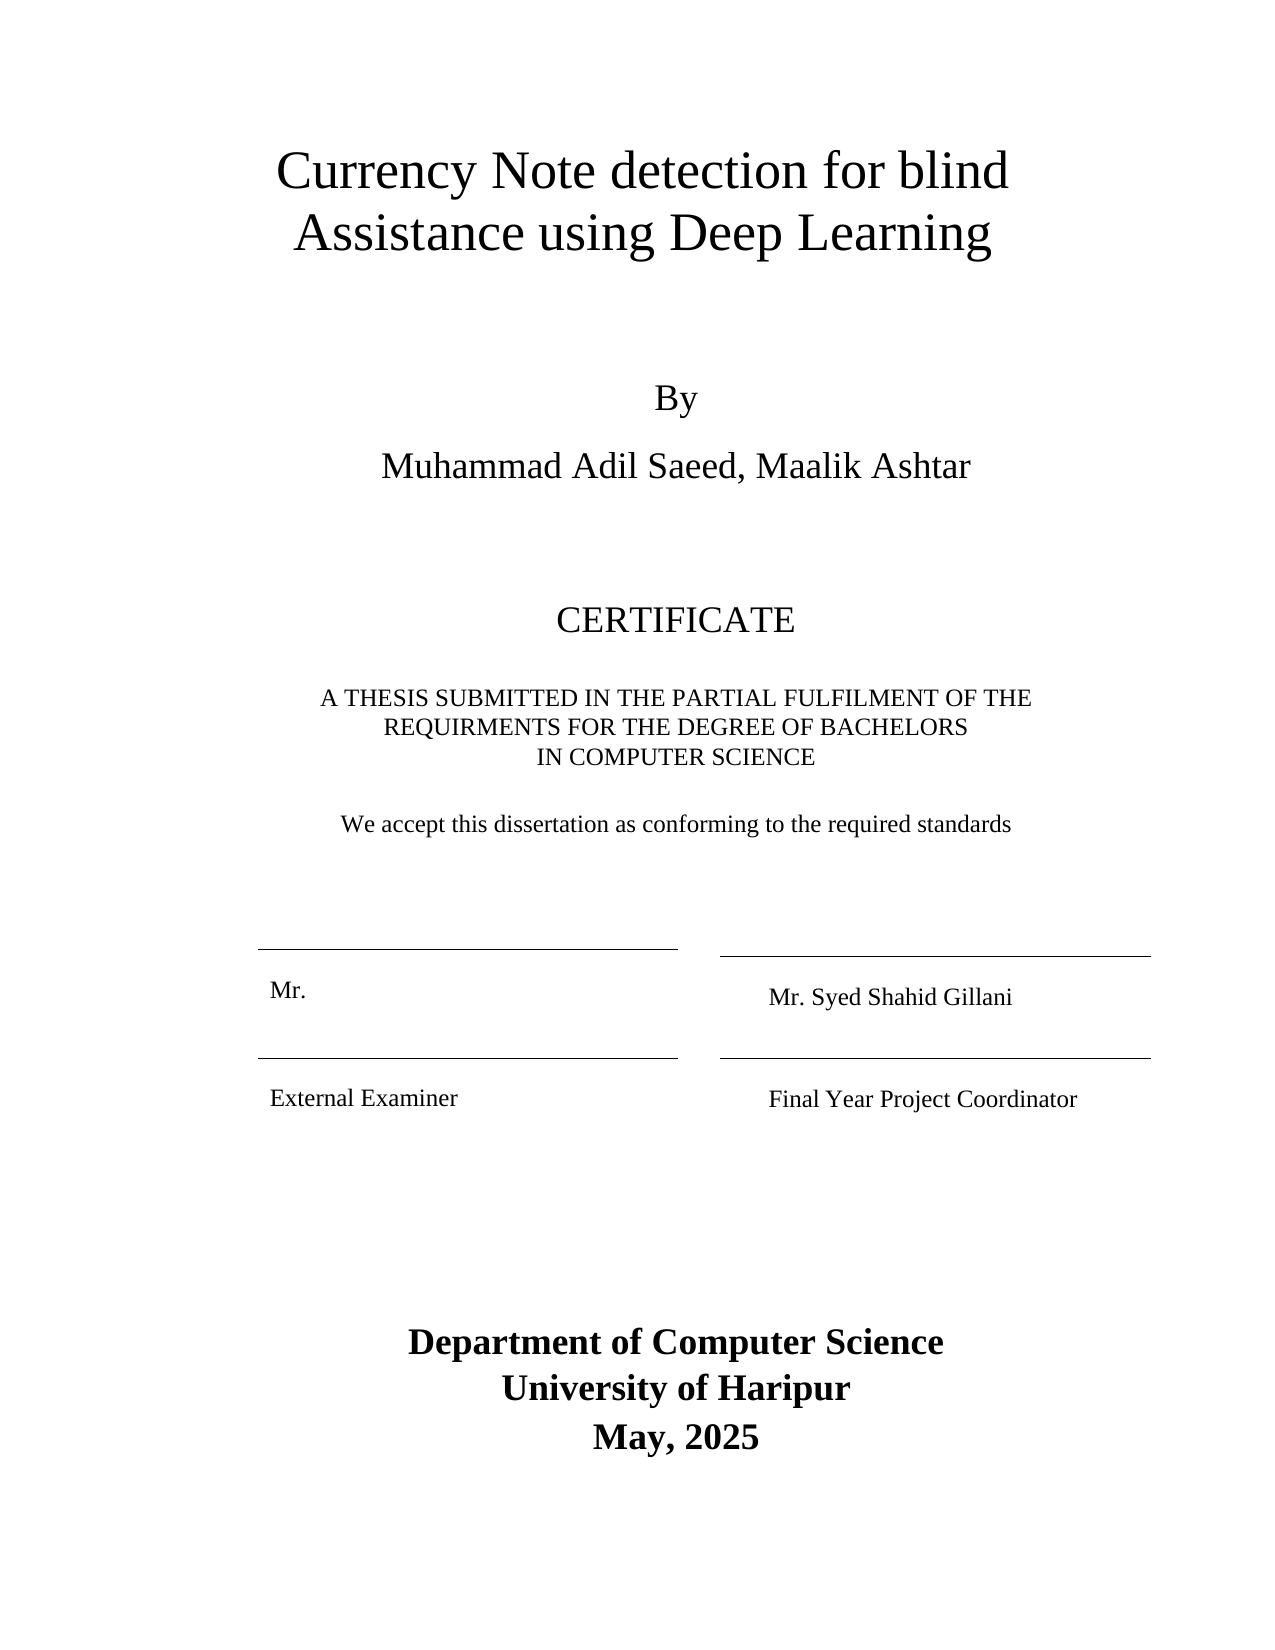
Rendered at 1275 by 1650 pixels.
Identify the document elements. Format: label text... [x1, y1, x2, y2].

text By [258, 375, 1094, 418]
table_header Mr. [258, 950, 678, 1057]
text Currency Note detection for blind Assistance using Deep Learning [193, 139, 1094, 262]
text University of Haripur [258, 1365, 1094, 1408]
text IN COMPUTER SCIENCE [258, 742, 1094, 771]
text May, 2025 [258, 1414, 1094, 1457]
text REQUIRMENTS FOR THE DEGREE OF BACHELORS [258, 712, 1094, 741]
text Department of Computer Science [258, 1319, 1094, 1363]
text We accept this dissertation as conforming to the required standards [258, 809, 1094, 838]
text Muhammad Adil Saeed, Maalik Ashtar [258, 444, 1094, 487]
table_cell Final Year Project Coordinator [720, 1059, 1151, 1113]
text CERTIFICATE [258, 598, 1094, 641]
table_header Mr. Syed Shahid Gillani [720, 957, 1151, 1058]
table_cell External Examiner [258, 1059, 678, 1166]
text A THESIS SUBMITTED IN THE PARTIAL FULFILMENT OF THE [258, 683, 1094, 712]
